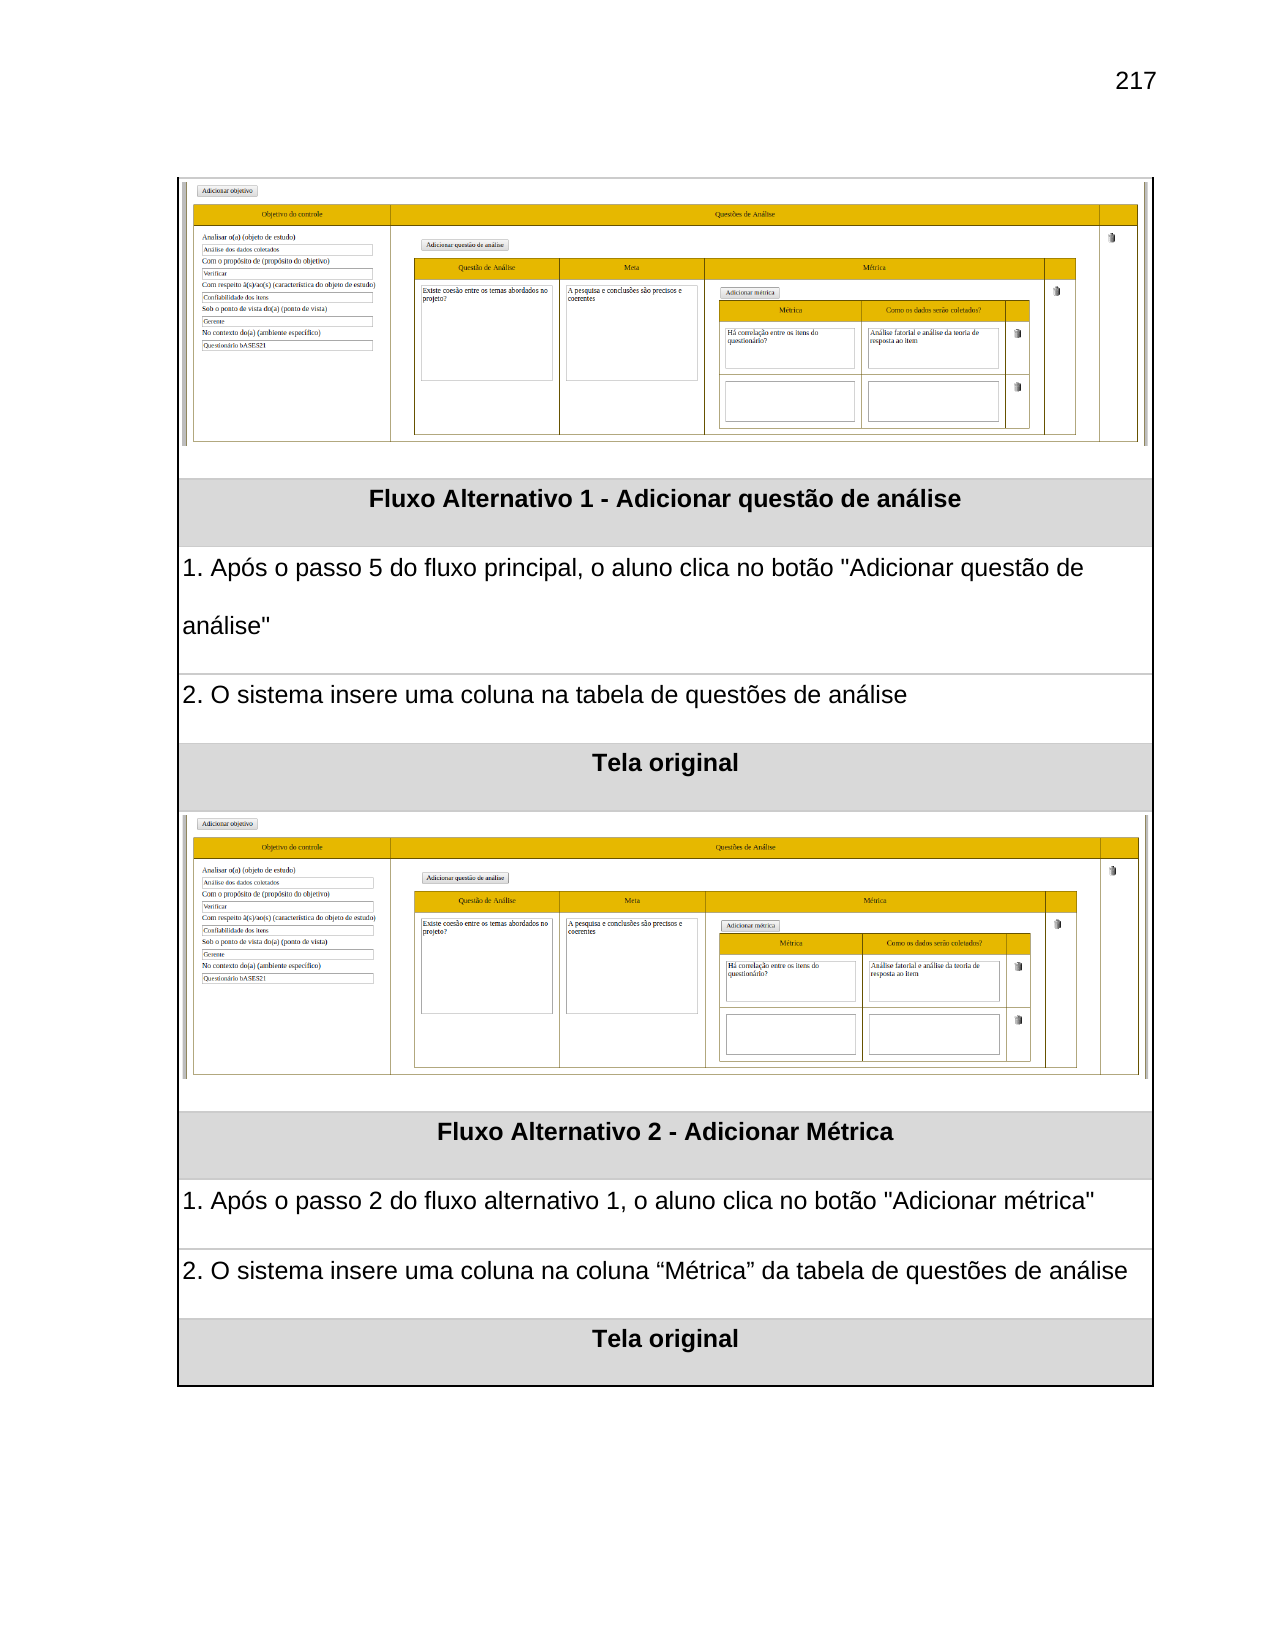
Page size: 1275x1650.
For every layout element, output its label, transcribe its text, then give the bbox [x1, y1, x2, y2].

table_cell 1. Após o passo 5 do fluxo principal, o aluno clica no botão "Adicionar questão de análise" [179, 547, 1152, 673]
picture [182, 182, 1148, 446]
table_cell Tela original [179, 1320, 1152, 1385]
table_cell [179, 179, 1152, 478]
table_cell Fluxo Alternativo 2 - Adicionar Métrica [179, 1113, 1152, 1178]
table_cell 2. O sistema insere uma coluna na tabela de questões de análise [179, 675, 1152, 743]
table_cell [179, 812, 1152, 1111]
table_cell 1. Após o passo 2 do fluxo alternativo 1, o aluno clica no botão "Adicionar métrica" [179, 1180, 1152, 1248]
table_cell Fluxo Alternativo 1 - Adicionar questão de análise [179, 480, 1152, 546]
table_cell 2. O sistema insere uma coluna na coluna “Métrica” da tabela de questões de análise [179, 1250, 1152, 1318]
table_cell Tela original [179, 744, 1152, 810]
picture [182, 815, 1149, 1079]
